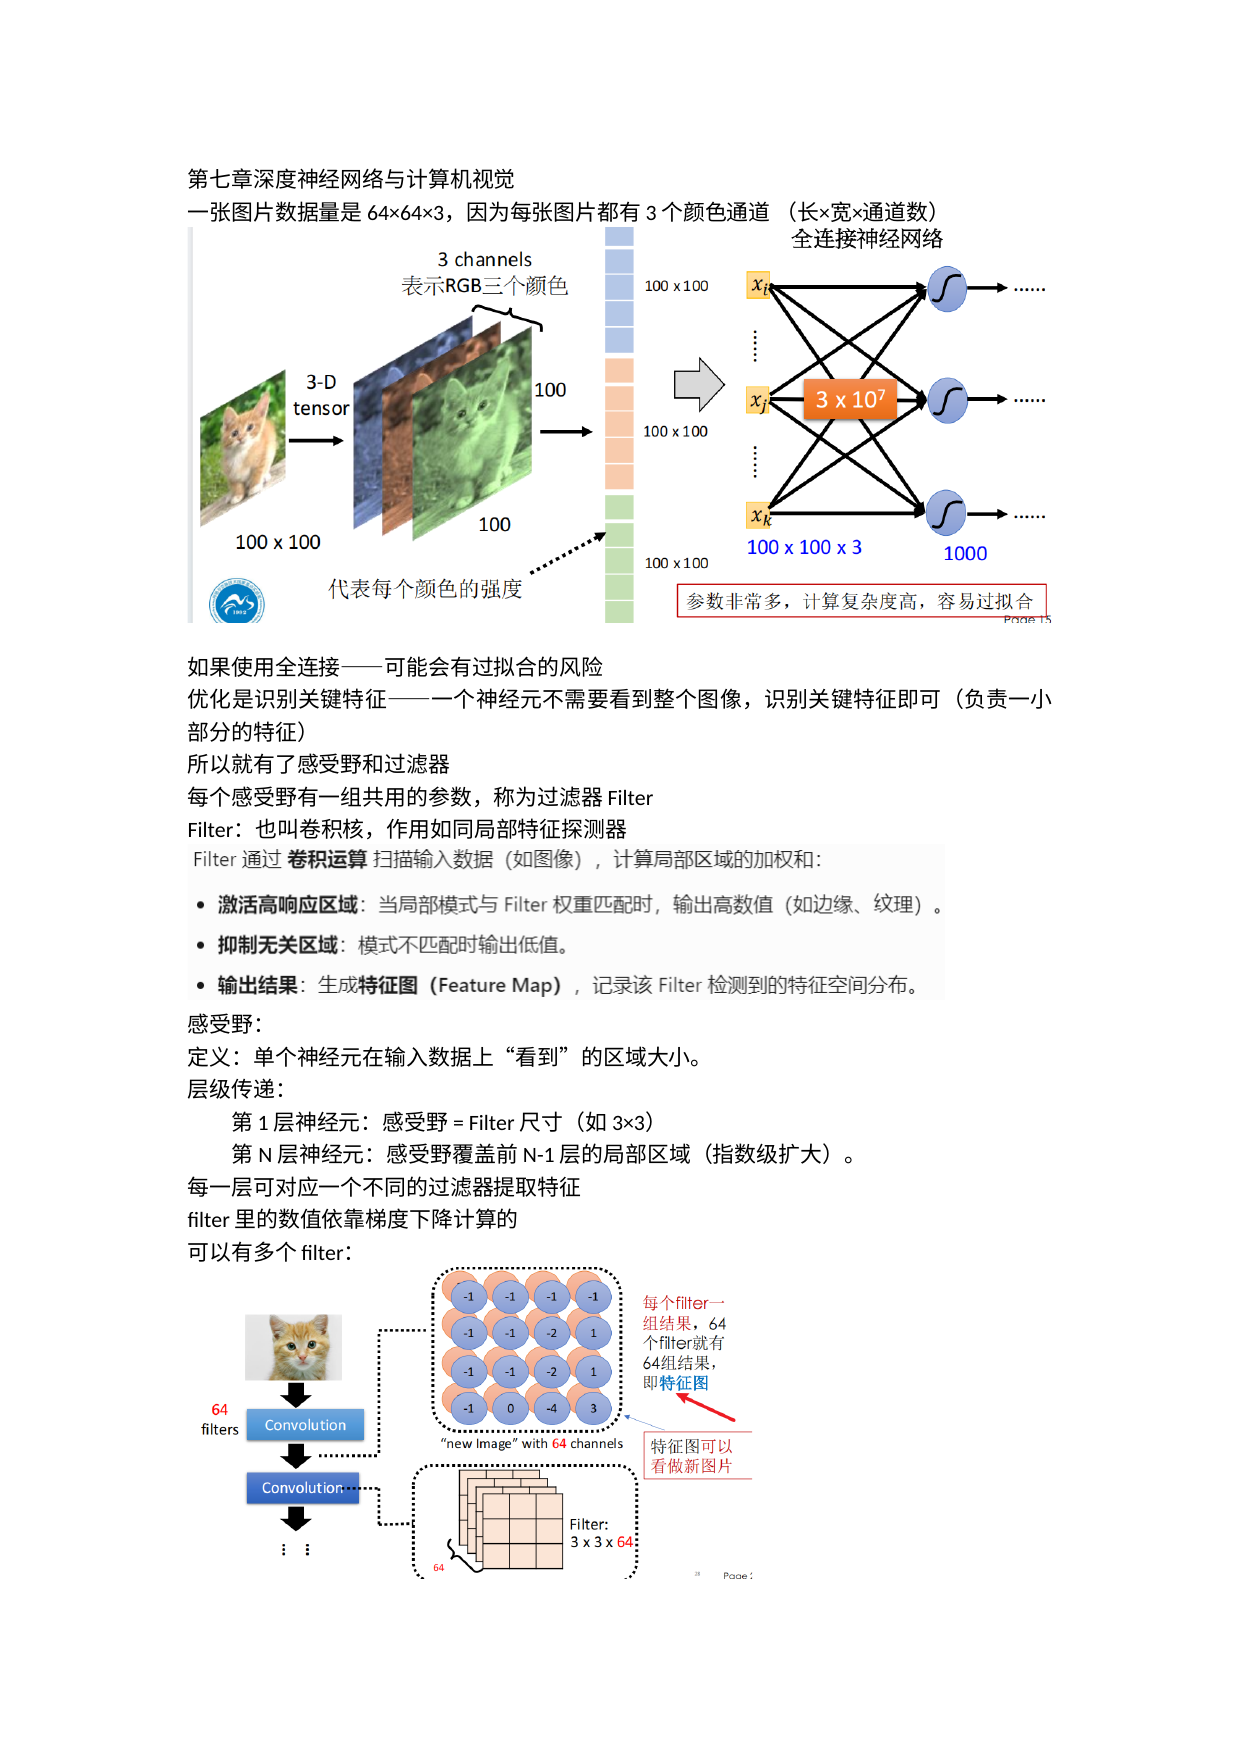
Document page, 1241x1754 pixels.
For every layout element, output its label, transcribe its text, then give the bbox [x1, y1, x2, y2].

text 如果使用全连接——可能会有过拟合的风险 [187, 649, 1053, 682]
text 定义：单个神经元在输入数据上“看到”的区域大小。 [187, 1039, 1053, 1072]
text 层级传递： [187, 1072, 1053, 1104]
text 一张图片数据量是64×64×3，因为每张图片都有3个颜色通道 （长×宽×通道数） [187, 194, 1053, 227]
text 每个感受野有一组共用的参数，称为过滤器Filter [187, 779, 1053, 812]
text 每一层可对应一个不同的过滤器提取特征 [187, 1169, 1053, 1202]
text Filter：也叫卷积核，作用如同局部特征探测器 [187, 812, 1053, 844]
picture [187, 844, 946, 1000]
picture [187, 227, 1052, 623]
text 优化是识别关键特征——一个神经元不需要看到整个图像，识别关键特征即可（负责一小部分的特征） [187, 682, 1053, 747]
text 感受野： [187, 1007, 1053, 1039]
text 第 N 层神经元：感受野覆盖前 N-1 层的局部区域（指数级扩大）。 [187, 1137, 1053, 1169]
picture [187, 1267, 753, 1579]
text 第1层神经元：感受野 = Filter 尺寸（如 3×3） [187, 1104, 1053, 1137]
text 第七章深度神经网络与计算机视觉 [187, 162, 1053, 194]
text 可以有多个filter： [187, 1234, 1053, 1267]
text 所以就有了感受野和过滤器 [187, 747, 1053, 779]
text filter里的数值依靠梯度下降计算的 [187, 1202, 1053, 1234]
